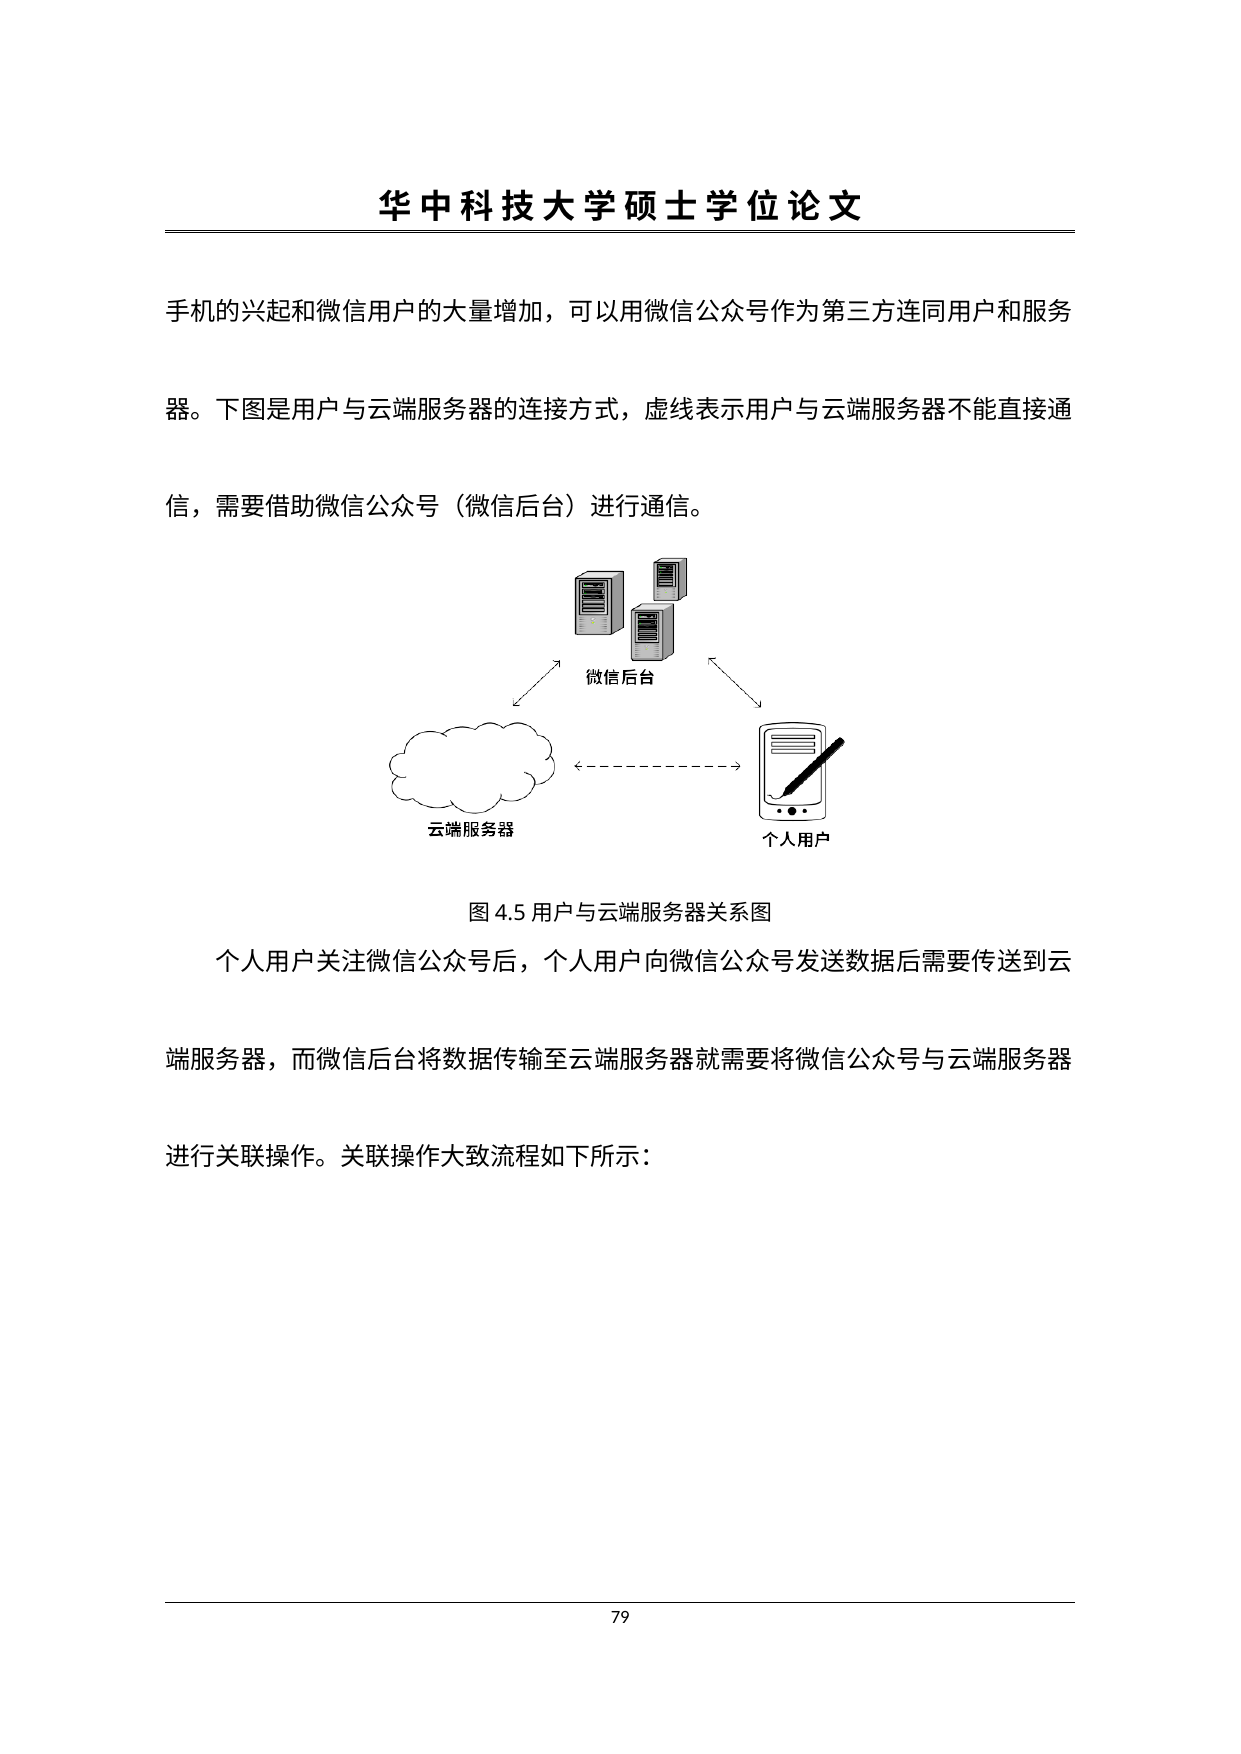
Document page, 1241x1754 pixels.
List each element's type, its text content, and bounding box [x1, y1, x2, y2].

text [165, 277, 1075, 537]
text 图4.5 用户与云端服务器关系图 [165, 895, 1075, 927]
text 个人用户关注微信公众号后，个人用户向微信公众号发送数据后需要传送到云端服务器，而微信后台将数据传输至云端服务器就需要将微信公众号与云端服务器进行关联操作。关联操作大致流程如下所示： [165, 927, 1075, 1187]
